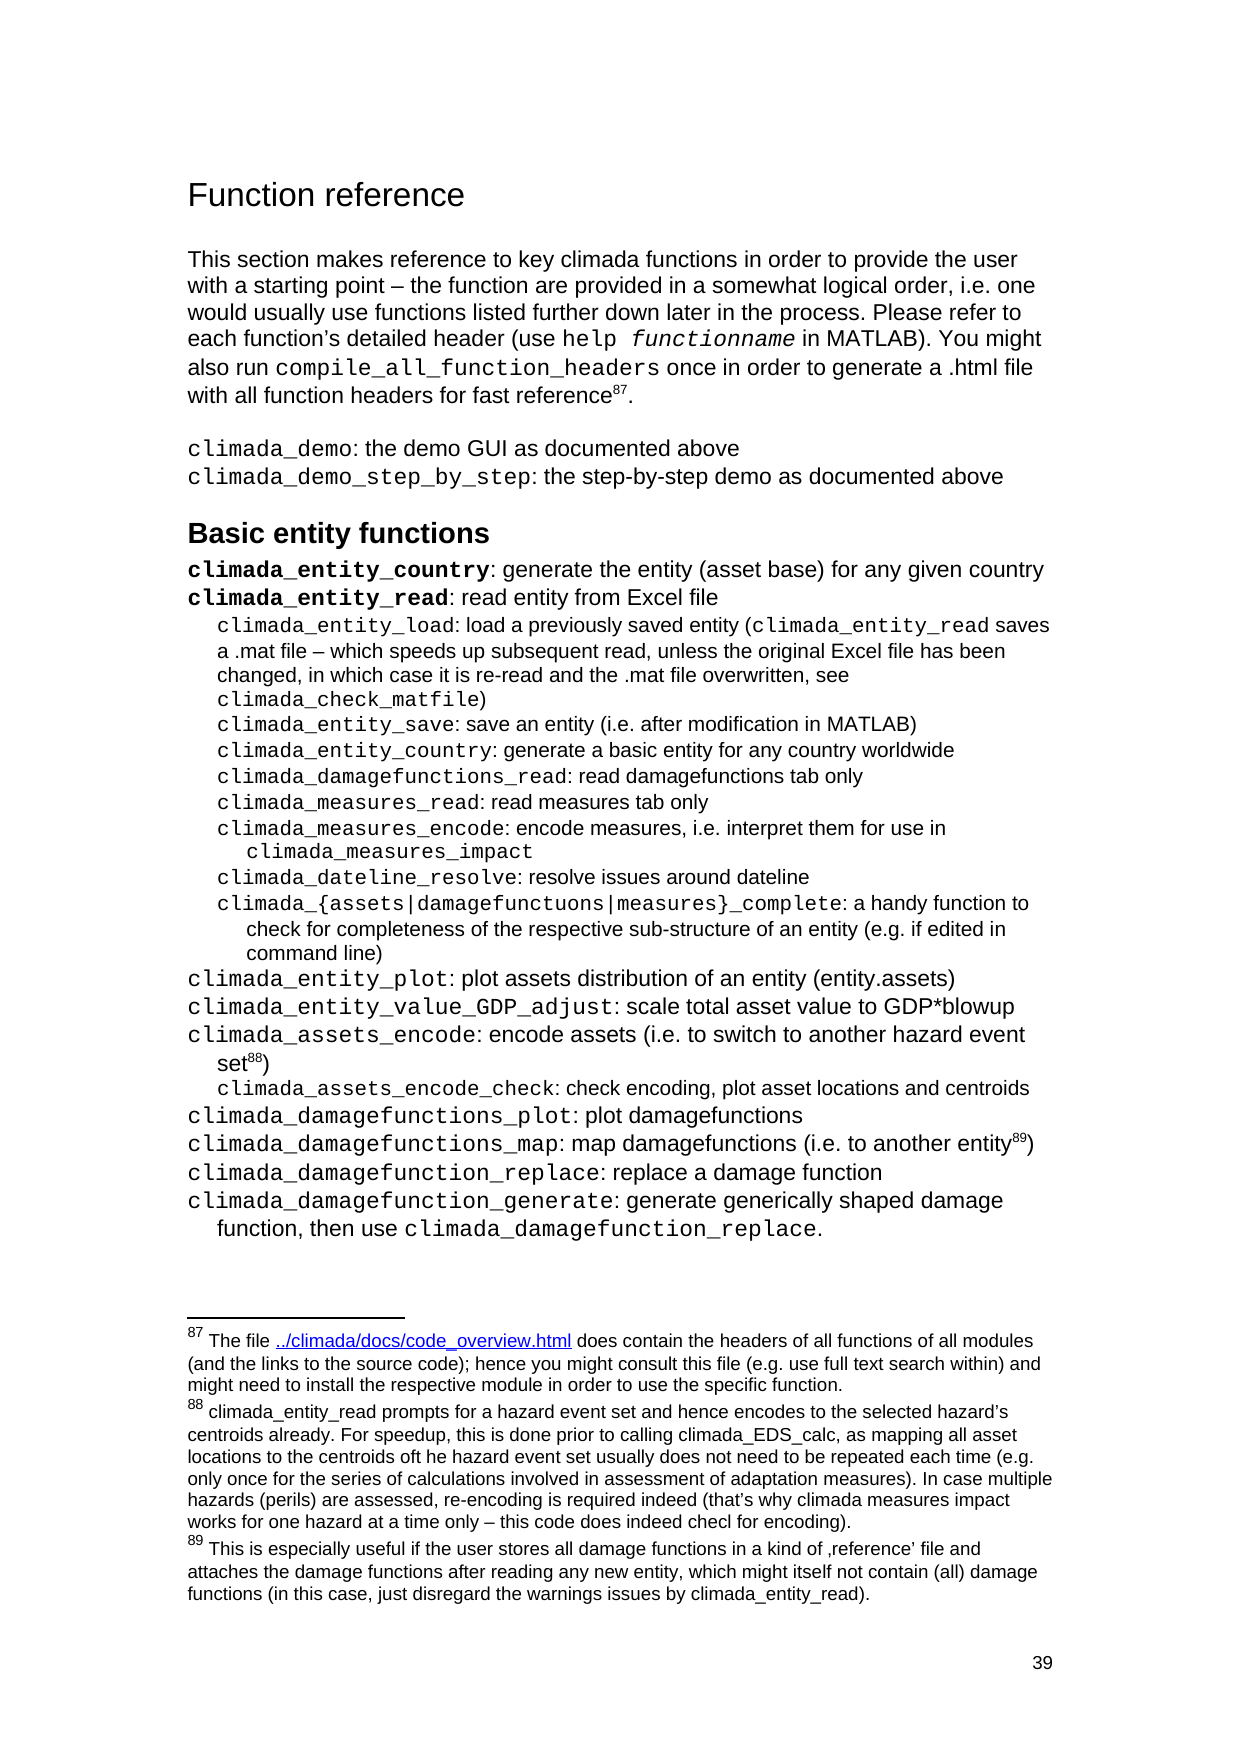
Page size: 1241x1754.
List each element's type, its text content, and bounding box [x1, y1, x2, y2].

text climada_entity_plot: plot assets distribution of an entity (entity.assets) [187, 964, 1053, 993]
text This section makes reference to key climada functions in order to provide the user with a starting point – the function are provided in a somewhat logical order, i.e. one would usually use functions listed further down later in the process. Please refer to each function’s detailed header (use help functionname in MATLAB). You might also run compile_all_function_headers once in order to generate a .html file with all function headers for fast reference. [187, 246, 1053, 408]
text climada_assets_encode: encode assets (i.e. to switch to another hazard event set) [187, 1021, 1053, 1076]
text climada_dateline_resolve: resolve issues around dateline [217, 865, 1053, 891]
text climada_entity_country: generate the entity (asset base) for any given country [187, 556, 1053, 584]
text climada_demo_step_by_step: the step-by-step demo as documented above [187, 463, 1053, 491]
subtitle Basic entity functions [187, 516, 1053, 550]
text climada_damagefunction_generate: generate generically shaped damage function, then use climada_damagefunction_replace. [187, 1187, 1053, 1243]
text climada_entity_read: read entity from Excel file [187, 584, 1053, 613]
text climada_entity_value_GDP_adjust: scale total asset value to GDP*blowup [187, 993, 1053, 1021]
text climada_measures_encode: encode measures, i.e. interpret them for use in climada_measures_impact [217, 816, 1053, 865]
text climada_measures_read: read measures tab only [217, 790, 1053, 816]
text climada_damagefunctions_read: read damagefunctions tab only [217, 764, 1053, 790]
text climada_damagefunction_replace: replace a damage function [187, 1158, 1053, 1187]
subtitle Function reference [187, 175, 1053, 213]
text climada_{assets|damagefunctuons|measures}_complete: a handy function to check for completeness of the respective sub-structure of an entity (e.g. if edited in command line) [217, 891, 1053, 964]
text climada_demo: the demo GUI as documented above [187, 434, 1053, 463]
text climada_damagefunctions_plot: plot damagefunctions [187, 1102, 1053, 1130]
text climada_entity_save: save an entity (i.e. after modification in MATLAB) [217, 712, 1053, 738]
text climada_assets_encode_check: check encoding, plot asset locations and centroids [217, 1076, 1053, 1102]
text climada_damagefunctions_map: map damagefunctions (i.e. to another entity) [187, 1130, 1053, 1158]
text climada_entity_load: load a previously saved entity (climada_entity_read saves a .mat file – which speeds up subsequent read, unless the original Excel file has been changed, in which case it is re-read and the .mat file overwritten, see climada_check_matfile) [217, 613, 1053, 712]
text climada_entity_country: generate a basic entity for any country worldwide [217, 738, 1053, 764]
